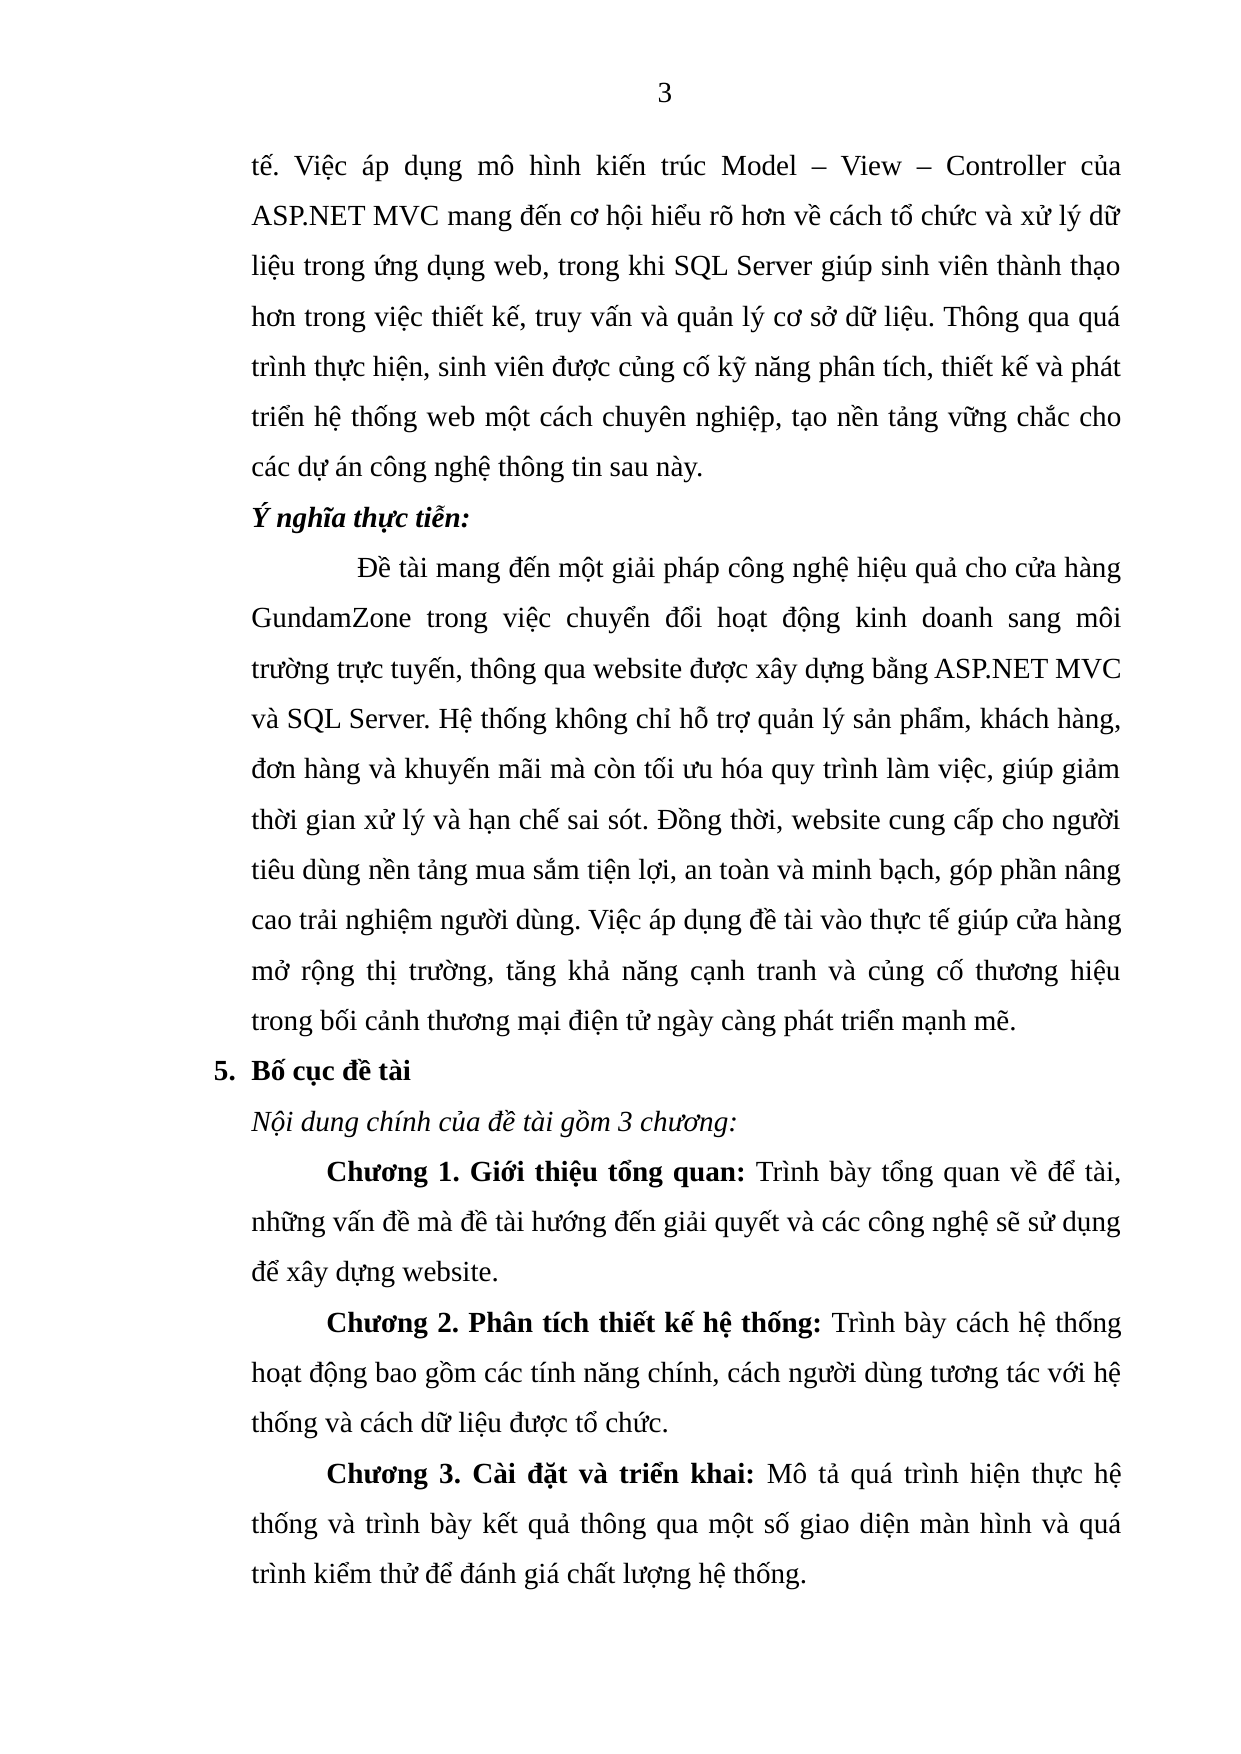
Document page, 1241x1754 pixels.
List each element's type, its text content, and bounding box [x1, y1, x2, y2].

list Bố cục đề tài [214, 1053, 1122, 1087]
list Đề tài mang đến một giải pháp công nghệ hiệu quả cho cửa hàng GundamZone trong việc chuyển đổi hoạt động kinh doanh sang môi trường trực tuyến, thông qua website được xây dựng bằng ASP.NET MVC và SQL Server. Hệ thống không chỉ hỗ trợ quản lý sản phẩm, khách hàng, đơn hàng và khuyến mãi mà còn tối ưu hóa quy trình làm việc, giúp giảm thời gian xử lý và hạn chế sai sót. Đồng thời, website cung cấp cho người tiêu dùng nền tảng mua sắm tiện lợi, an toàn và minh bạch, góp phần nâng cao trải nghiệm người dùng. Việc áp dụng đề tài vào thực tế giúp cửa hàng mở rộng thị trường, tăng khả năng cạnh tranh và củng cố thương hiệu trong bối cảnh thương mại điện tử ngày càng phát triển mạnh mẽ. [251, 550, 1122, 1037]
list Nội dung chính của đề tài gồm 3 chương: [251, 1104, 1122, 1137]
list Chương 2. Phân tích thiết kế hệ thống: Trình bày cách hệ thống hoạt động bao gồm các tính năng chính, cách người dùng tương tác với hệ thống và cách dữ liệu được tổ chức. [251, 1305, 1122, 1439]
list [251, 148, 1122, 483]
list Chương 1. Giới thiệu tổng quan: Trình bày tổng quan về để tài, những vấn đề mà đề tài hướng đến giải quyết và các công nghệ sẽ sử dụng để xây dựng website. [251, 1154, 1122, 1288]
list Ý nghĩa thực tiễn: [251, 500, 1122, 533]
list Chương 3. Cài đặt và triển khai: Mô tả quá trình hiện thực hệ thống và trình bày kết quả thông qua một số giao diện màn hình và quá trình kiểm thử để đánh giá chất lượng hệ thống. [251, 1456, 1122, 1590]
